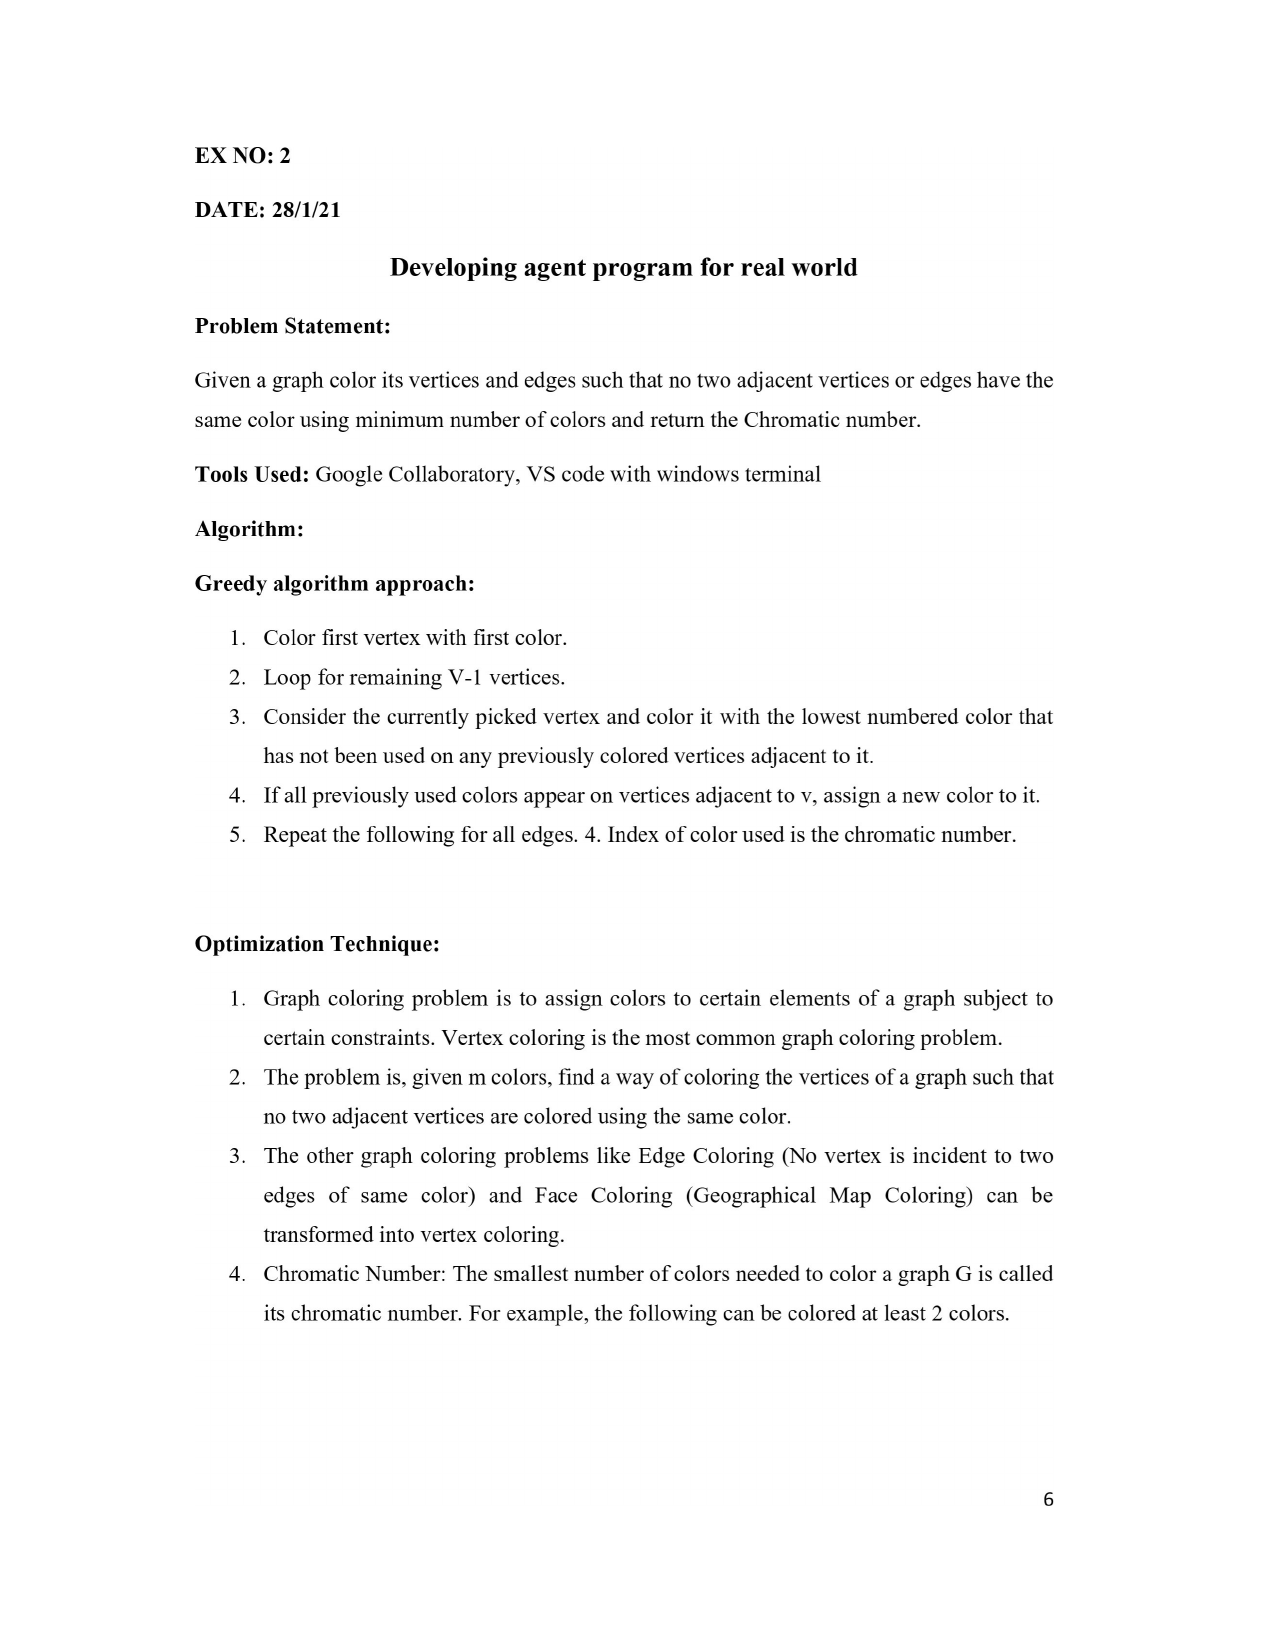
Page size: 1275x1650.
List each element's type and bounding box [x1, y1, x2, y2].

picture [194, 147, 1054, 1506]
